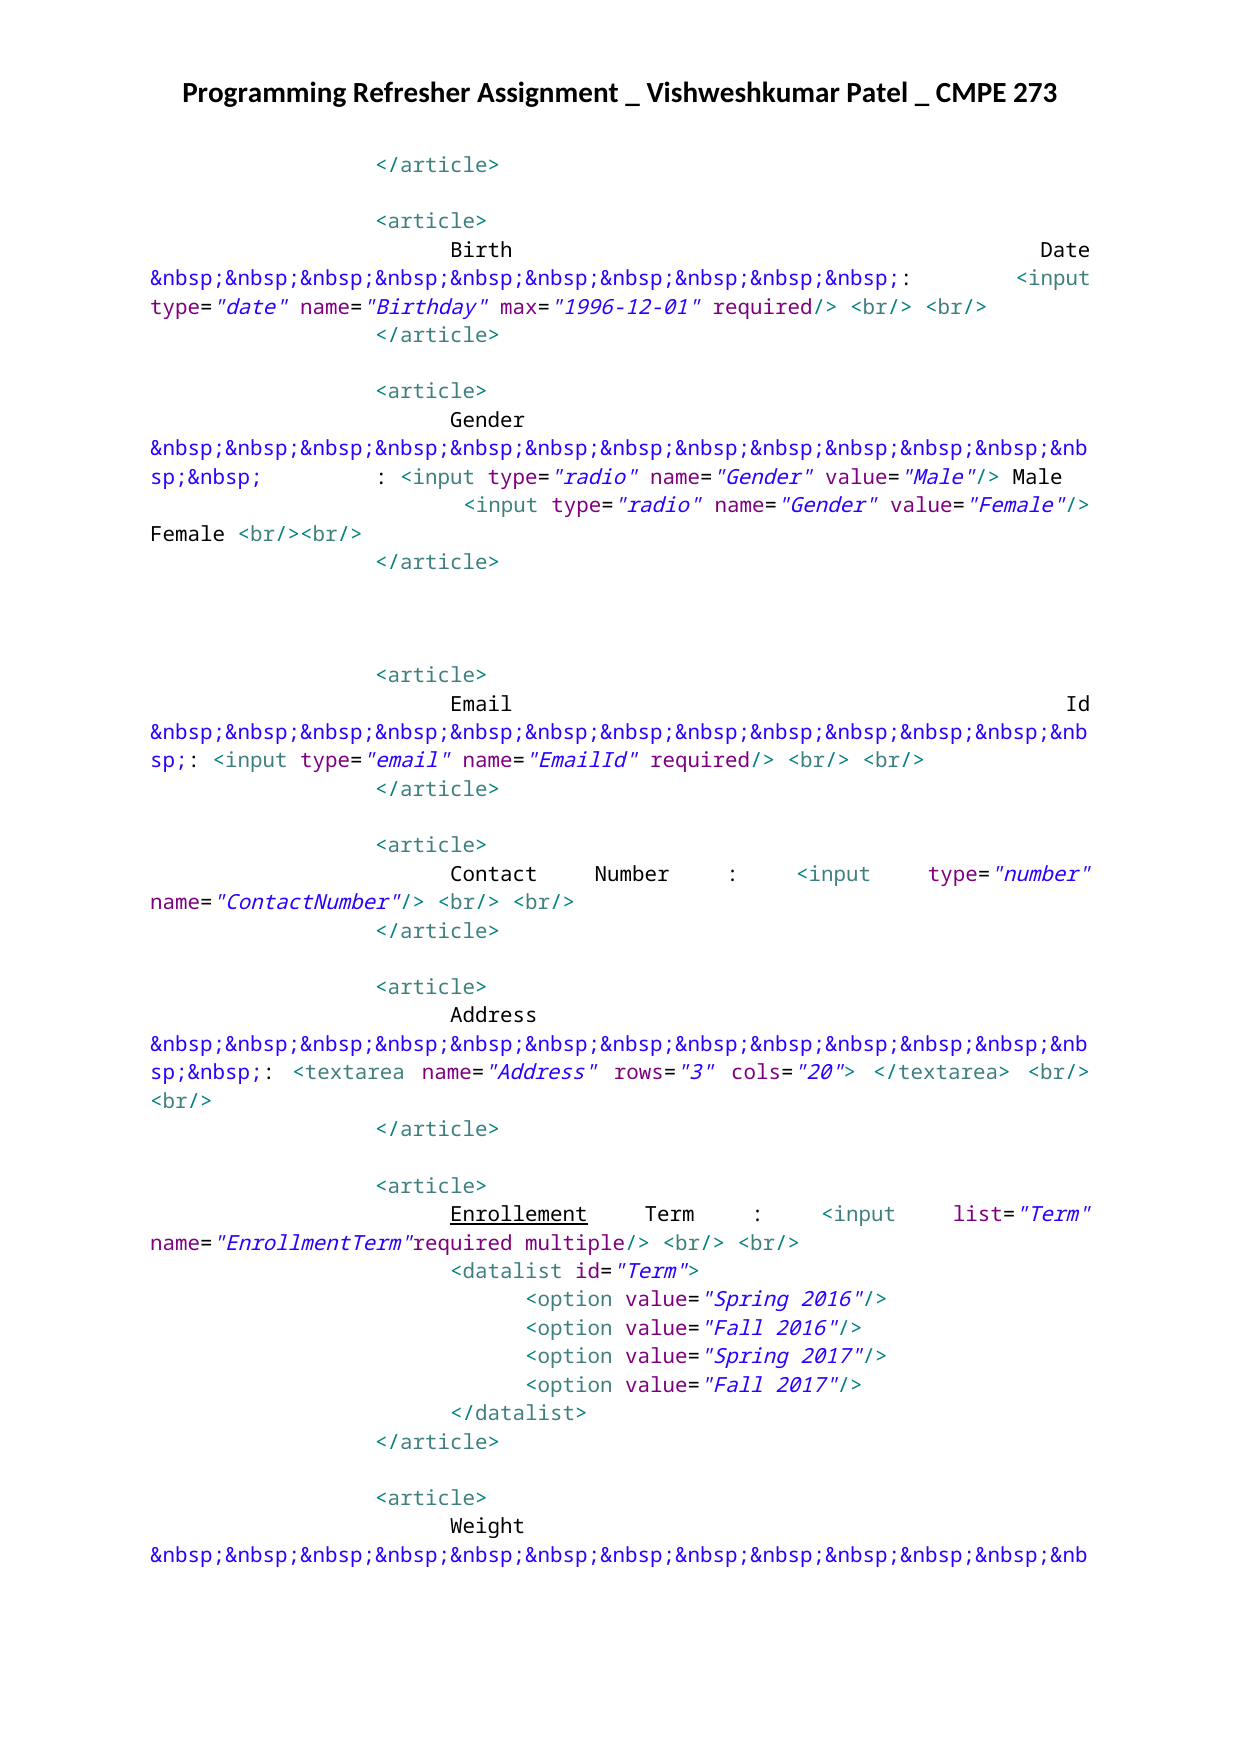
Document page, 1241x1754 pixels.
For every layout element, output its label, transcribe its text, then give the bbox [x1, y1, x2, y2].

text </article> [150, 320, 1090, 349]
text <article> [150, 206, 1090, 235]
text </article> [150, 547, 1090, 576]
text Birth Date &nbsp;&nbsp;&nbsp;&nbsp;&nbsp;&nbsp;&nbsp;&nbsp;&nbsp;&nbsp;: <input type="date" name="Birthday" max="1996-12-01" required/> <br/> <br/> [150, 235, 1090, 320]
text <article> [300, 660, 1090, 689]
text <option value="Fall 2016"/> [150, 1313, 1090, 1341]
text <article> [150, 1483, 1090, 1512]
text Email Id &nbsp;&nbsp;&nbsp;&nbsp;&nbsp;&nbsp;&nbsp;&nbsp;&nbsp;&nbsp;&nbsp;&nbsp;&nbsp;: <input type="email" name="EmailId" required/> <br/> <br/> [150, 689, 1090, 774]
text </datalist> [150, 1398, 1090, 1427]
text <article> [150, 972, 1090, 1001]
text <input type="radio" name="Gender" value="Female"/> Female <br/><br/> [150, 490, 1090, 547]
text <option value="Fall 2017"/> [150, 1370, 1090, 1398]
text Enrollement Term : <input list="Term" name="EnrollmentTerm"required multiple/> <br/> <br/> [150, 1199, 1090, 1256]
text </article> [150, 916, 1090, 944]
text Address &nbsp;&nbsp;&nbsp;&nbsp;&nbsp;&nbsp;&nbsp;&nbsp;&nbsp;&nbsp;&nbsp;&nbsp;&nbsp;&nbsp;: <textarea name="Address" rows="3" cols="20"> </textarea> <br/> <br/> [150, 1001, 1090, 1114]
text </article> [150, 150, 1090, 178]
text Gender &nbsp;&nbsp;&nbsp;&nbsp;&nbsp;&nbsp;&nbsp;&nbsp;&nbsp;&nbsp;&nbsp;&nbsp;&nbsp;&nbsp; : <input type="radio" name="Gender" value="Male"/> Male [150, 405, 1090, 490]
text <option value="Spring 2016"/> [150, 1284, 1090, 1313]
text <article> [150, 377, 1090, 405]
text </article> [150, 774, 1090, 802]
text </article> [150, 1427, 1090, 1455]
text <article> [150, 830, 1090, 859]
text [150, 1512, 1090, 1568]
text <article> [150, 1171, 1090, 1199]
text </article> [150, 1114, 1090, 1143]
text Contact Number : <input type="number" name="ContactNumber"/> <br/> <br/> [150, 859, 1090, 916]
text <option value="Spring 2017"/> [150, 1341, 1090, 1370]
text <datalist id="Term"> [150, 1256, 1090, 1284]
